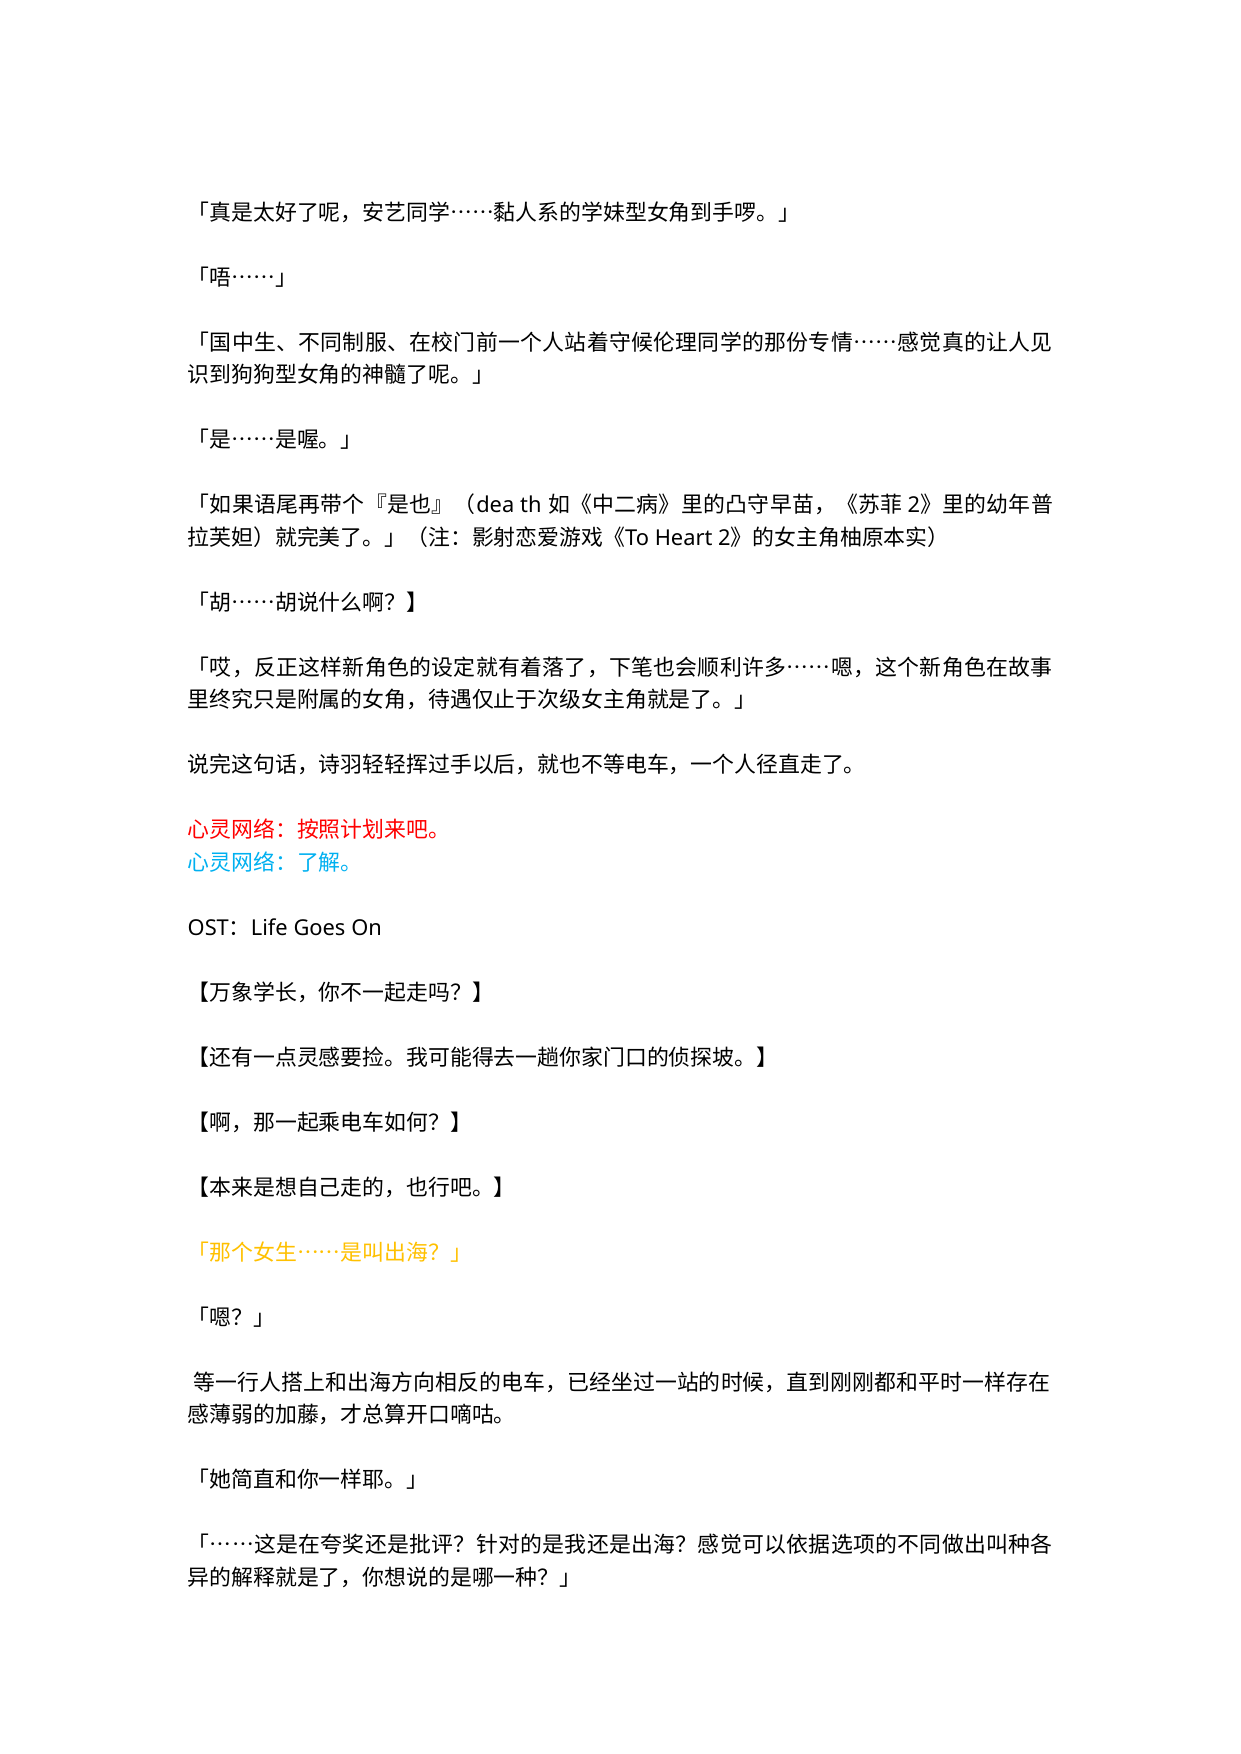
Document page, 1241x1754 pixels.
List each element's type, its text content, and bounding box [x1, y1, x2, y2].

text 心灵网络：了解。 [187, 844, 1053, 877]
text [187, 1267, 1053, 1592]
text 【本来是想自己走的，也行吧。】 [187, 1169, 1053, 1202]
text 【啊，那一起乘电车如何？】 [187, 1104, 1053, 1137]
text 【还有一点灵感要捡。我可能得去一趟你家门口的侦探坡。】 [187, 1039, 1053, 1072]
text 「国中生、不同制服、在校门前一个人站着守候伦理同学的那份专情……感觉真的让人见识到狗狗型女角的神髓了呢。」 「是……是喔。」 「如果语尾再带个『是也』（dea th 如《中二病》里的凸守早苗，《苏菲2》里的幼年普拉芙妲）就完美了。」（注：影射恋爱游戏《To Heart 2》的女主角柚原本实） 「胡……胡说什么啊？】 「哎，反正这样新角色的设定就有着落了，下笔也会顺利许多……嗯，这个新角色在故事里终究只是附属的女角，待遇仅止于次级女主角就是了。」 说完这句话，诗羽轻轻挥过手以后，就也不等电车，一个人径直走了。 [187, 292, 1053, 779]
text 【万象学长，你不一起走吗？】 [187, 974, 1053, 1007]
text 「那个女生……是叫出海？」 [187, 1234, 1053, 1267]
text OST：Life Goes On [187, 909, 1053, 942]
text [187, 162, 1053, 292]
text 心灵网络：按照计划来吧。 [187, 812, 1053, 844]
